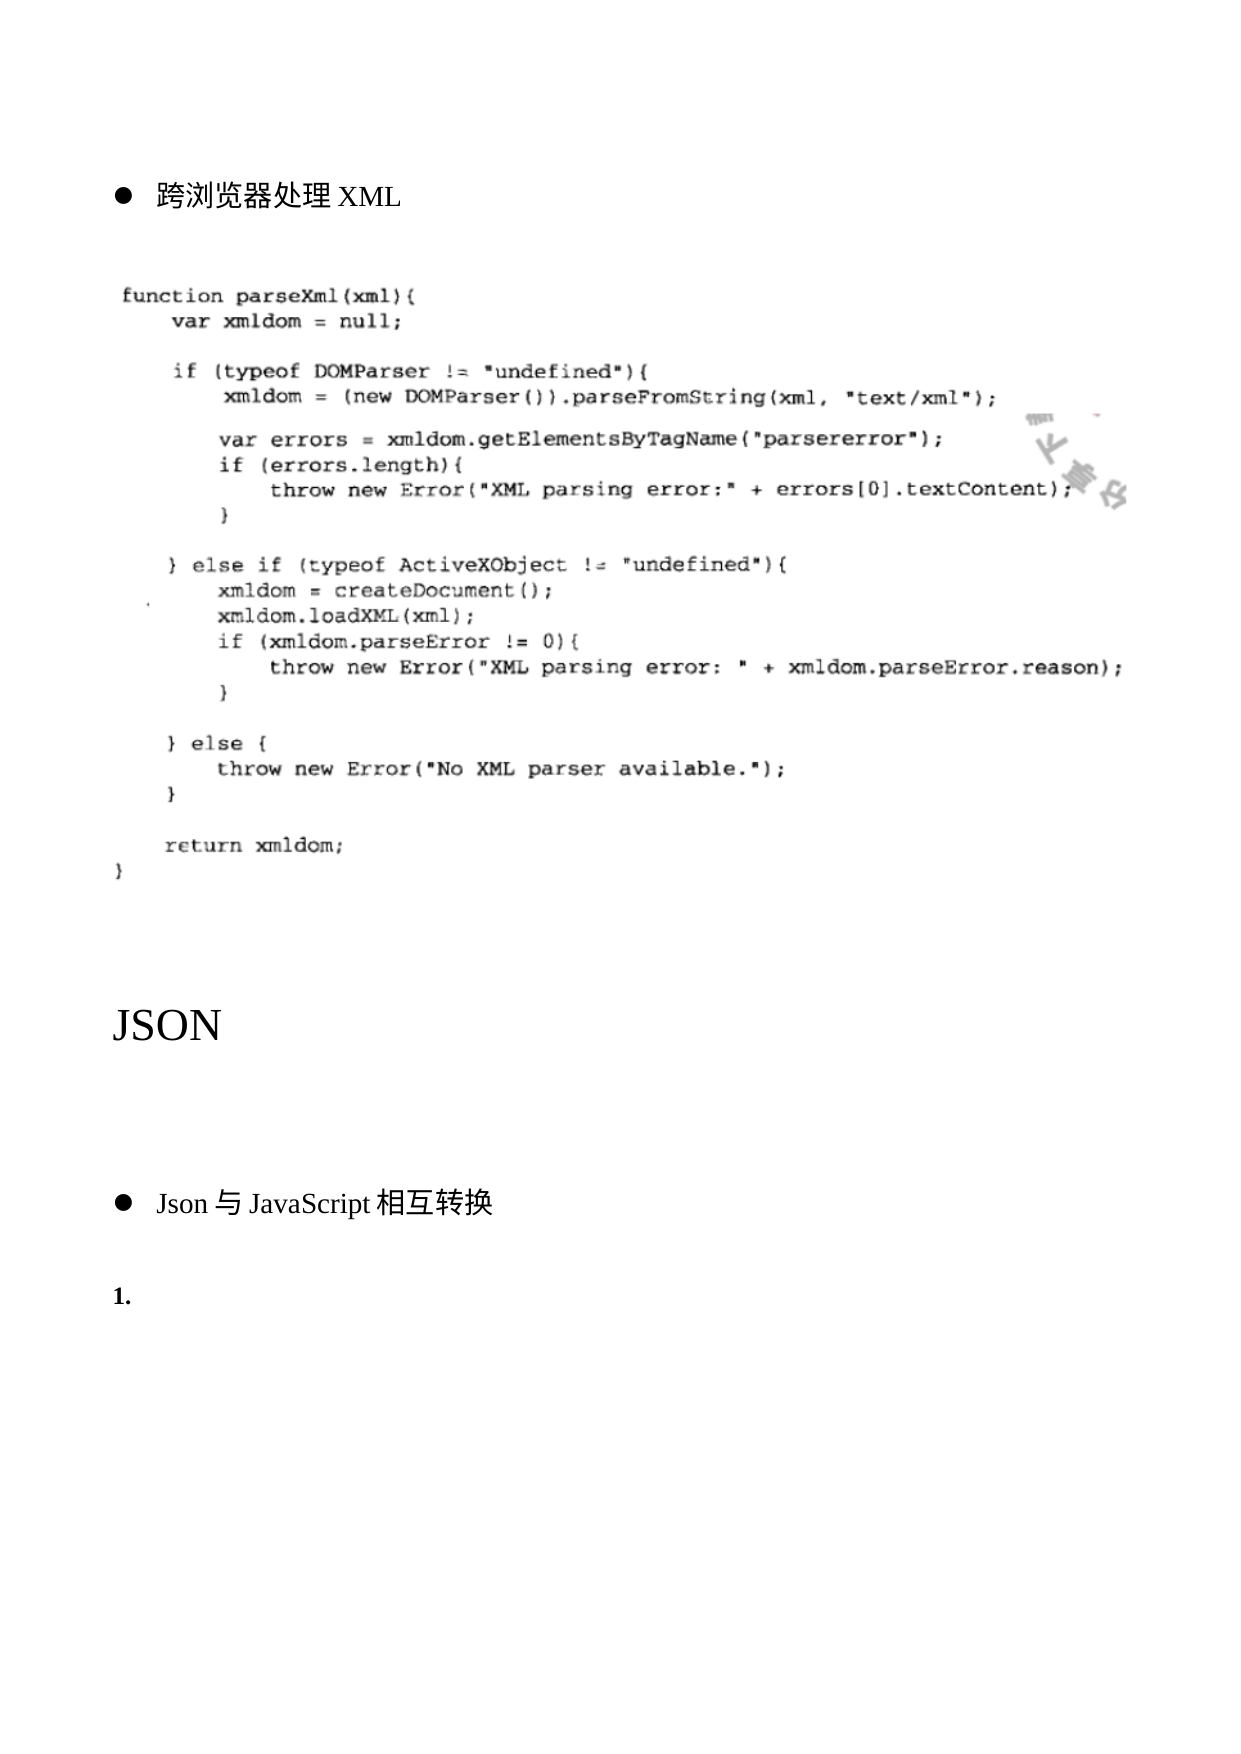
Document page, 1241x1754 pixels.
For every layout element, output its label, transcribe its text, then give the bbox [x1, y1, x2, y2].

picture [112, 271, 1127, 892]
text 1. [112, 1278, 1128, 1313]
subtitle Json与JavaScript相互转换 [112, 1167, 1128, 1235]
subtitle 跨浏览器处理XML [112, 159, 1128, 228]
subtitle JSON [112, 990, 1128, 1058]
